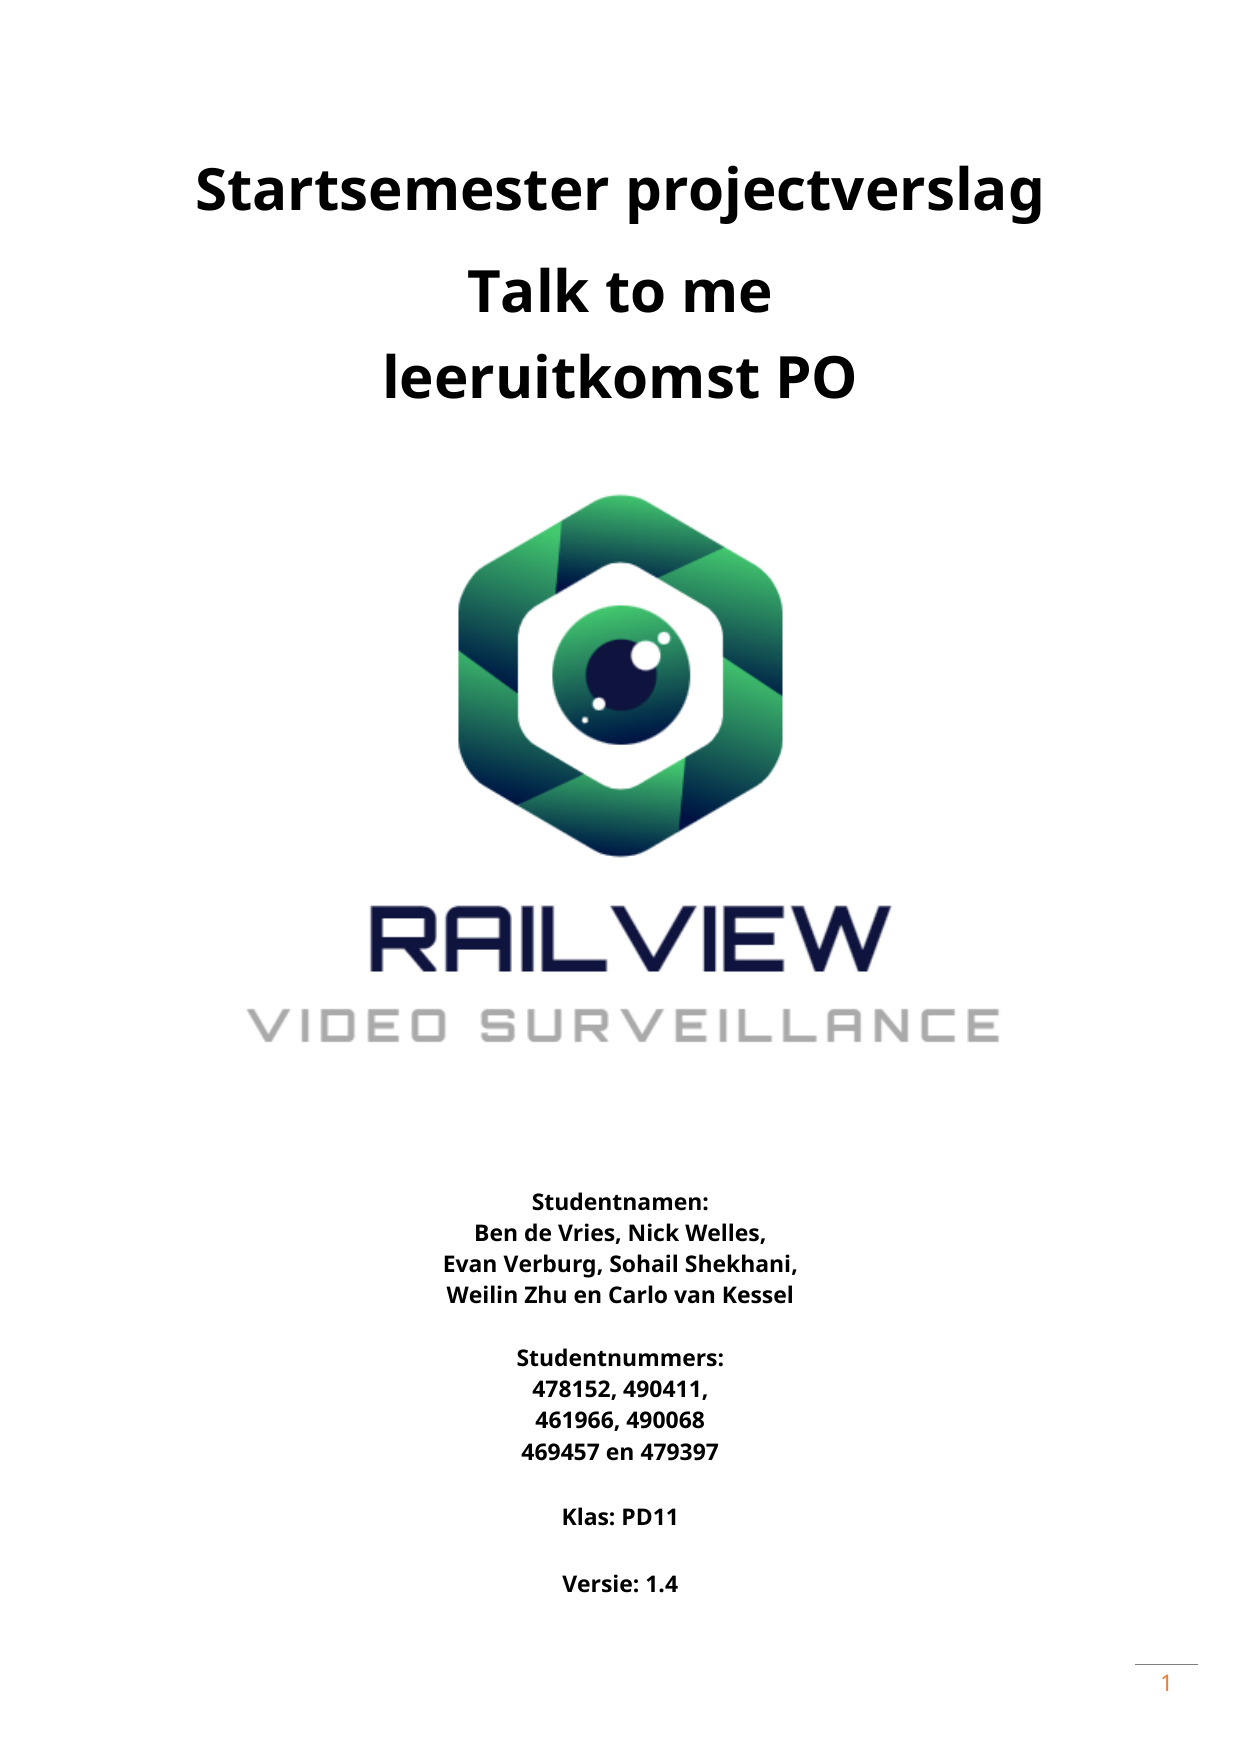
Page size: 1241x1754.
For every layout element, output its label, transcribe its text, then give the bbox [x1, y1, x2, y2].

text 469457 en 479397 [148, 1436, 1093, 1467]
text Weilin Zhu en Carlo van Kessel [148, 1279, 1093, 1311]
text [148, 1467, 1093, 1599]
text Studentnamen: [148, 1186, 1093, 1217]
text Talk to me leeruitkomst PO [148, 250, 1093, 1166]
text Ben de Vries, Nick Welles, [148, 1217, 1093, 1248]
text Startsemester projectverslag [148, 148, 1093, 227]
text Evan Verburg, Sohail Shekhani, [148, 1248, 1093, 1279]
text 478152, 490411, [148, 1373, 1093, 1404]
text Studentnummers: [148, 1311, 1093, 1373]
text 461966, 490068 [148, 1404, 1093, 1436]
